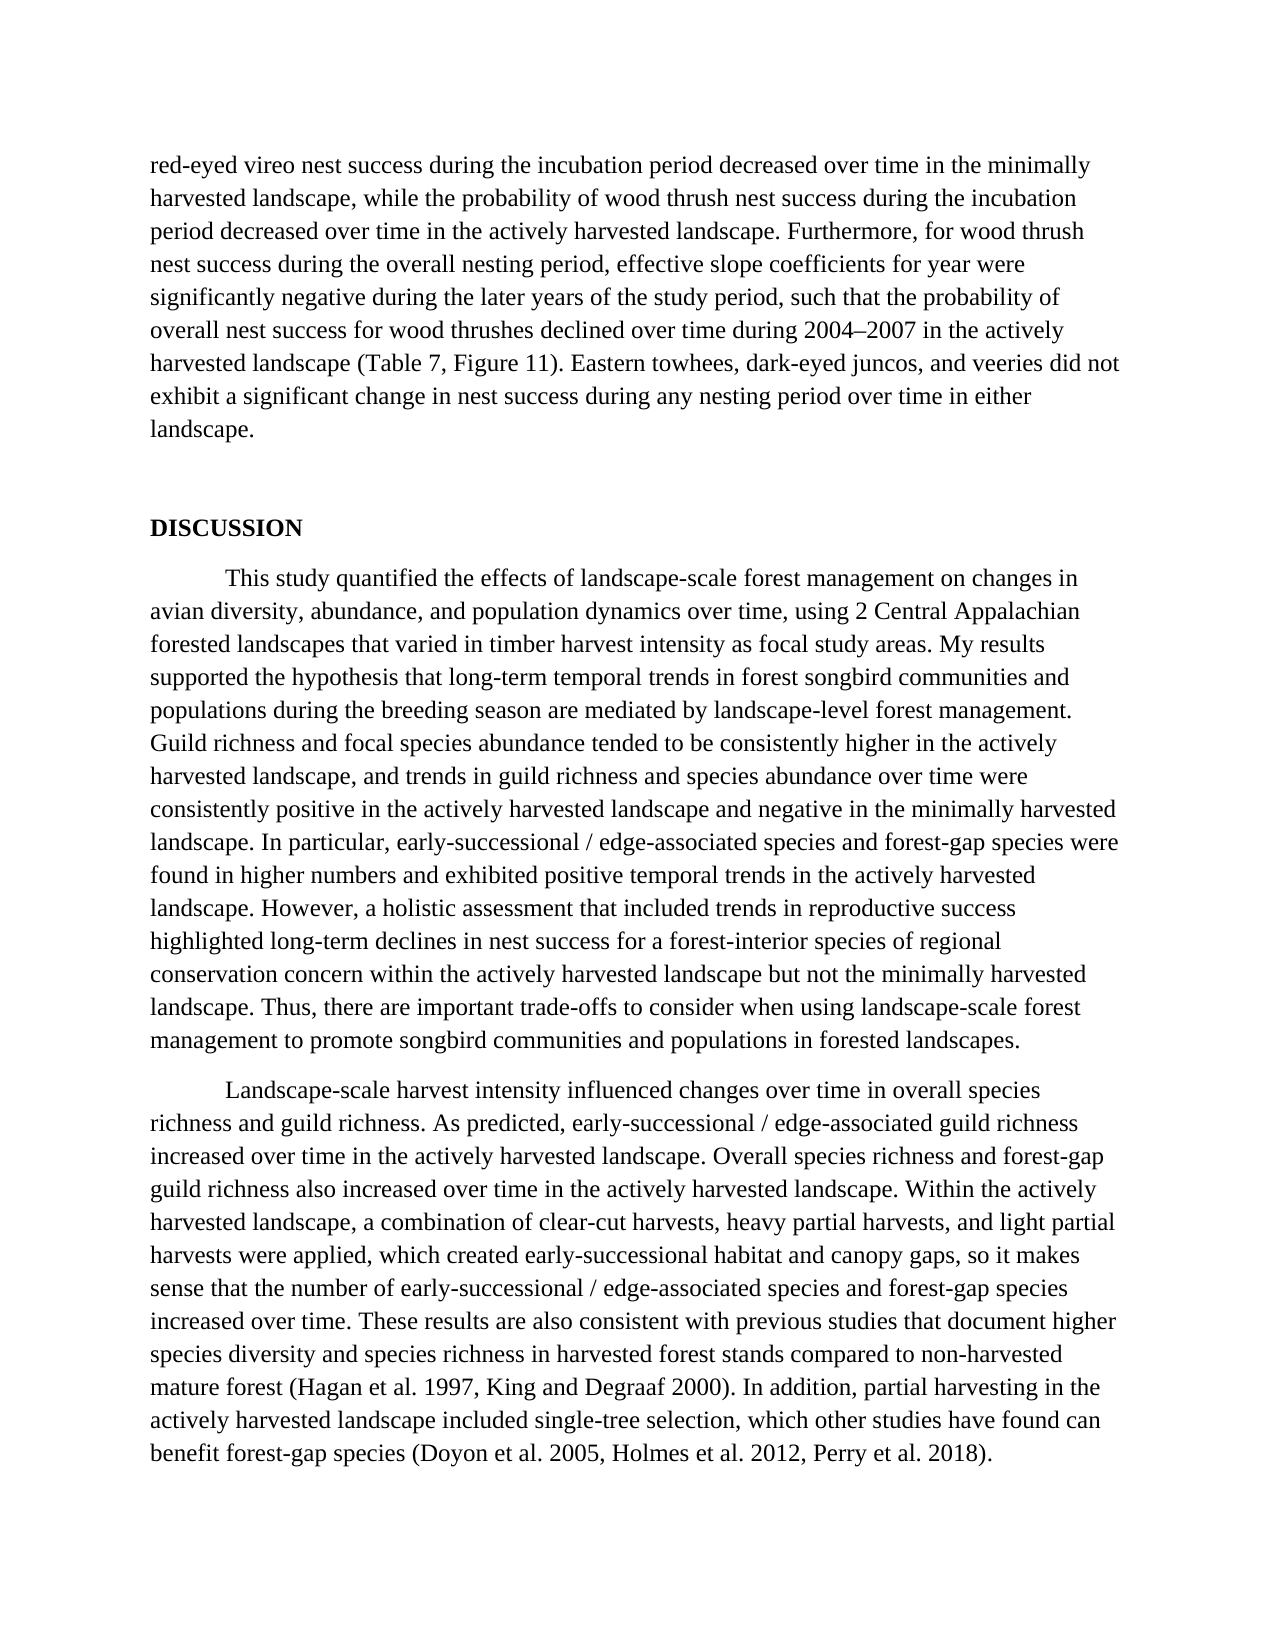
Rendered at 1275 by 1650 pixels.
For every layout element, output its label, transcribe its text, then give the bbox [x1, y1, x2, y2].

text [150, 1075, 1125, 1467]
text This study quantified the effects of landscape-scale forest management on changes in avian diversity, abundance, and population dynamics over time, using 2 Central Appalachian forested landscapes that varied in timber harvest intensity as focal study areas. My results supported the hypothesis that long-term temporal trends in forest songbird communities and populations during the breeding season are mediated by landscape-level forest management. Guild richness and focal species abundance tended to be consistently higher in the actively harvested landscape, and trends in guild richness and species abundance over time were consistently positive in the actively harvested landscape and negative in the minimally harvested landscape. In particular, early-successional / edge-associated species and forest-gap species were found in higher numbers and exhibited positive temporal trends in the actively harvested landscape. However, a holistic assessment that included trends in reproductive success highlighted long-term declines in nest success for a forest-interior species of regional conservation concern within the actively harvested landscape but not the minimally harvested landscape. Thus, there are important trade-offs to consider when using landscape-scale forest management to promote songbird communities and populations in forested landscapes. [150, 563, 1125, 1054]
text DISCUSSION [150, 513, 1125, 542]
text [150, 150, 1125, 443]
